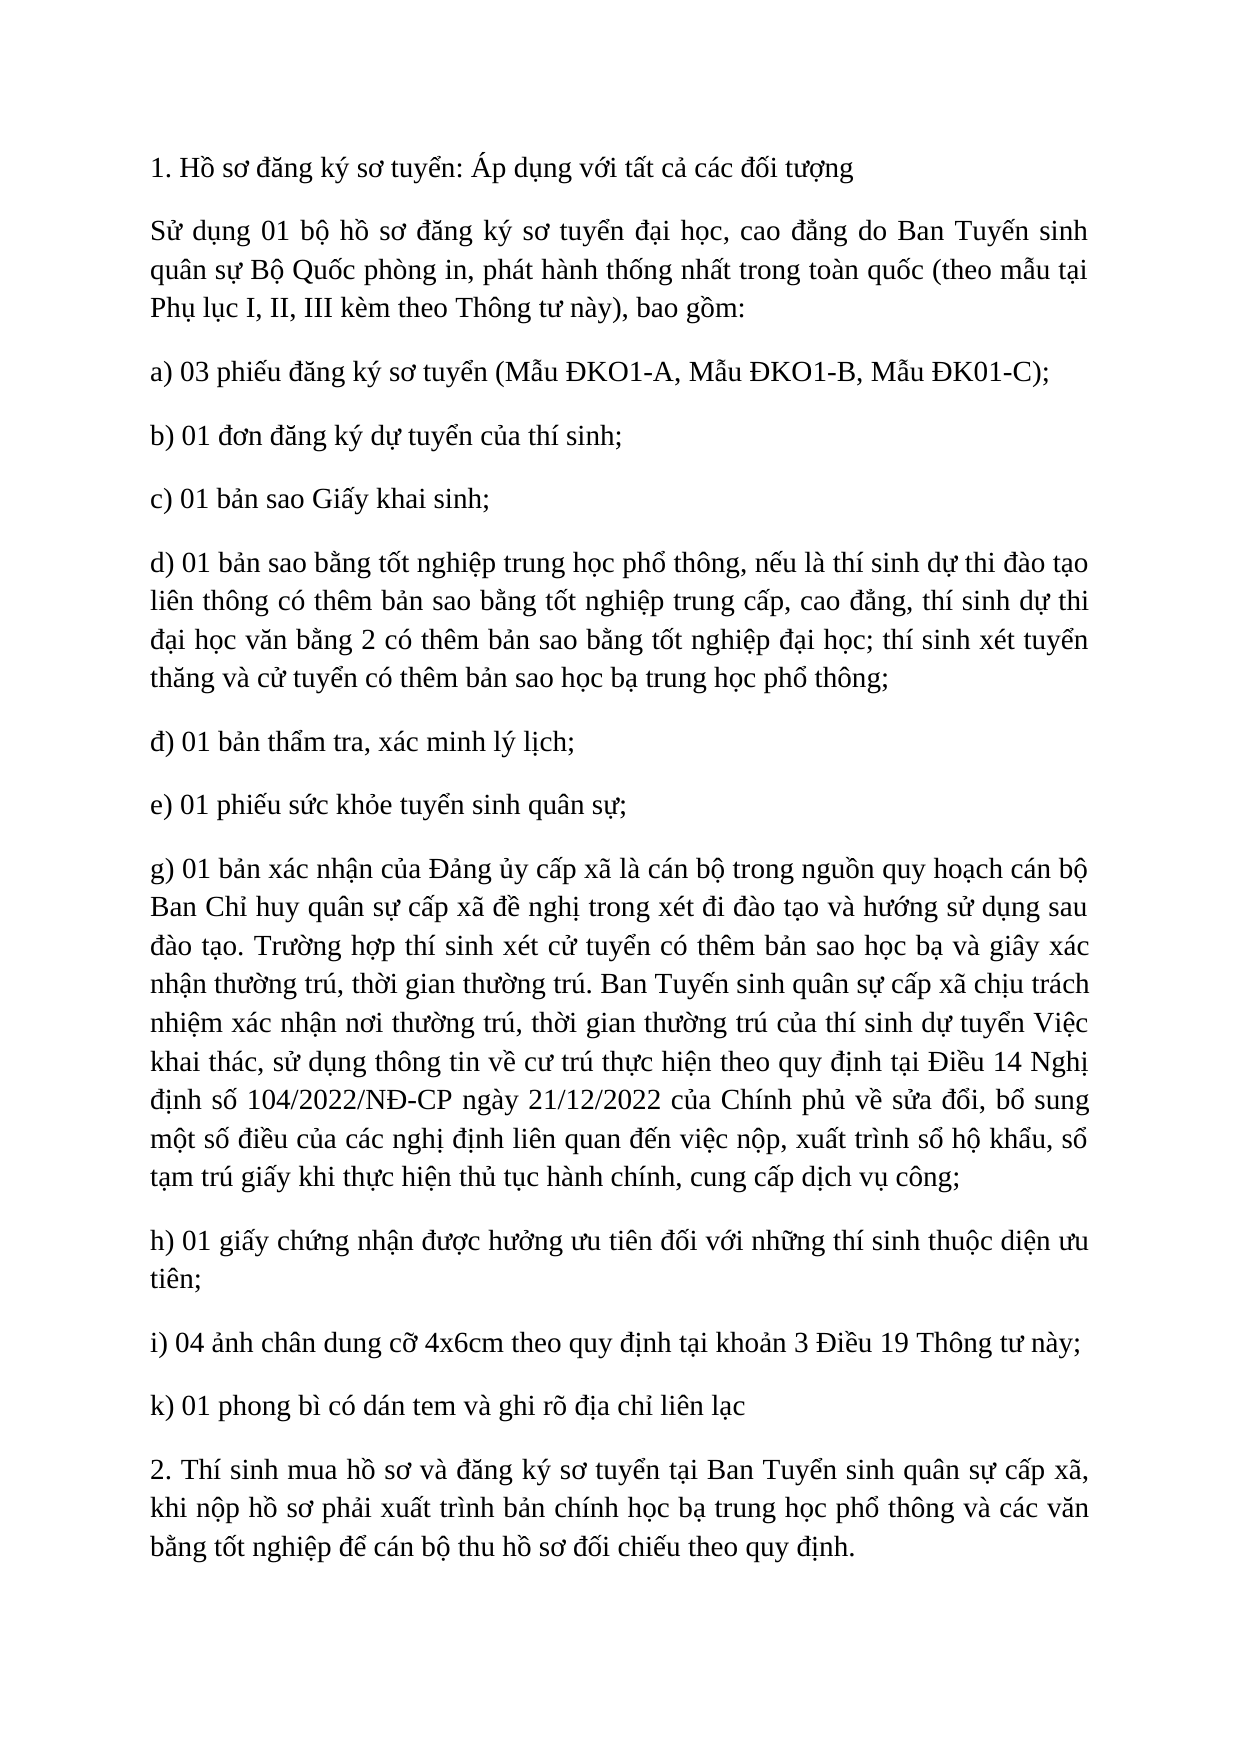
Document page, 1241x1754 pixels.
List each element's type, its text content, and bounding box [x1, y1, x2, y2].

text Sử dụng 01 bộ hồ sơ đăng ký sơ tuyển đại học, cao đẳng do Ban Tuyến sinh quân sự Bộ Quốc phòng in, phát hành thống nhất trong toàn quốc (theo mẫu tại Phụ lục I, II, III kèm theo Thông tư này), bao gồm: [150, 213, 1090, 324]
text a) 03 phiếu đăng ký sơ tuyển (Mẫu ĐKO1-A, Mẫu ĐKO1-B, Mẫu ĐK01-C); [150, 354, 1090, 388]
text đ) 01 bản thẩm tra, xác minh lý lịch; [150, 724, 1090, 757]
text i) 04 ảnh chân dung cỡ 4x6cm theo quy định tại khoản 3 Điều 19 Thông tư này; [150, 1325, 1090, 1358]
text e) 01 phiếu sức khỏe tuyển sinh quân sự; [150, 787, 1090, 821]
text c) 01 bản sao Giấy khai sinh; [150, 481, 1090, 515]
text d) 01 bản sao bằng tốt nghiệp trung học phổ thông, nếu là thí sinh dự thi đào tạo liên thông có thêm bản sao bằng tốt nghiệp trung cấp, cao đẳng, thí sinh dự thi đại học văn bằng 2 có thêm bản sao bằng tốt nghiệp đại học; thí sinh xét tuyển thăng và cử tuyển có thêm bản sao học bạ trung học phổ thông; [150, 545, 1090, 694]
text g) 01 bản xác nhận của Đảng ủy cấp xã là cán bộ trong nguồn quy hoạch cán bộ Ban Chỉ huy quân sự cấp xã đề nghị trong xét đi đào tạo và hướng sử dụng sau đào tạo. Trường hợp thí sinh xét cử tuyển có thêm bản sao học bạ và giây xác nhận thường trú, thời gian thường trú. Ban Tuyến sinh quân sự cấp xã chịu trách nhiệm xác nhận nơi thường trú, thời gian thường trú của thí sinh dự tuyển Việc khai thác, sử dụng thông tin về cư trú thực hiện theo quy định tại Điều 14 Nghị định số 104/2022/NĐ-CP ngày 21/12/2022 của Chính phủ về sửa đổi, bổ sung một số điều của các nghị định liên quan đến việc nộp, xuất trình sổ hộ khẩu, sổ tạm trú giấy khi thực hiện thủ tục hành chính, cung cấp dịch vụ công; [150, 851, 1090, 1193]
text 1. Hồ sơ đăng ký sơ tuyển: Áp dụng với tất cả các đối tượng [150, 150, 1090, 183]
text b) 01 đơn đăng ký dự tuyển của thí sinh; [150, 418, 1090, 451]
text h) 01 giấy chứng nhận được hưởng ưu tiên đối với những thí sinh thuộc diện ưu tiên; [150, 1223, 1090, 1295]
text 2. Thí sinh mua hồ sơ và đăng ký sơ tuyển tại Ban Tuyển sinh quân sự cấp xã, khi nộp hồ sơ phải xuất trình bản chính học bạ trung học phổ thông và các văn bằng tốt nghiệp để cán bộ thu hồ sơ đối chiếu theo quy định. [150, 1452, 1090, 1563]
text k) 01 phong bì có dán tem và ghi rõ địa chỉ liên lạc [150, 1388, 1090, 1422]
